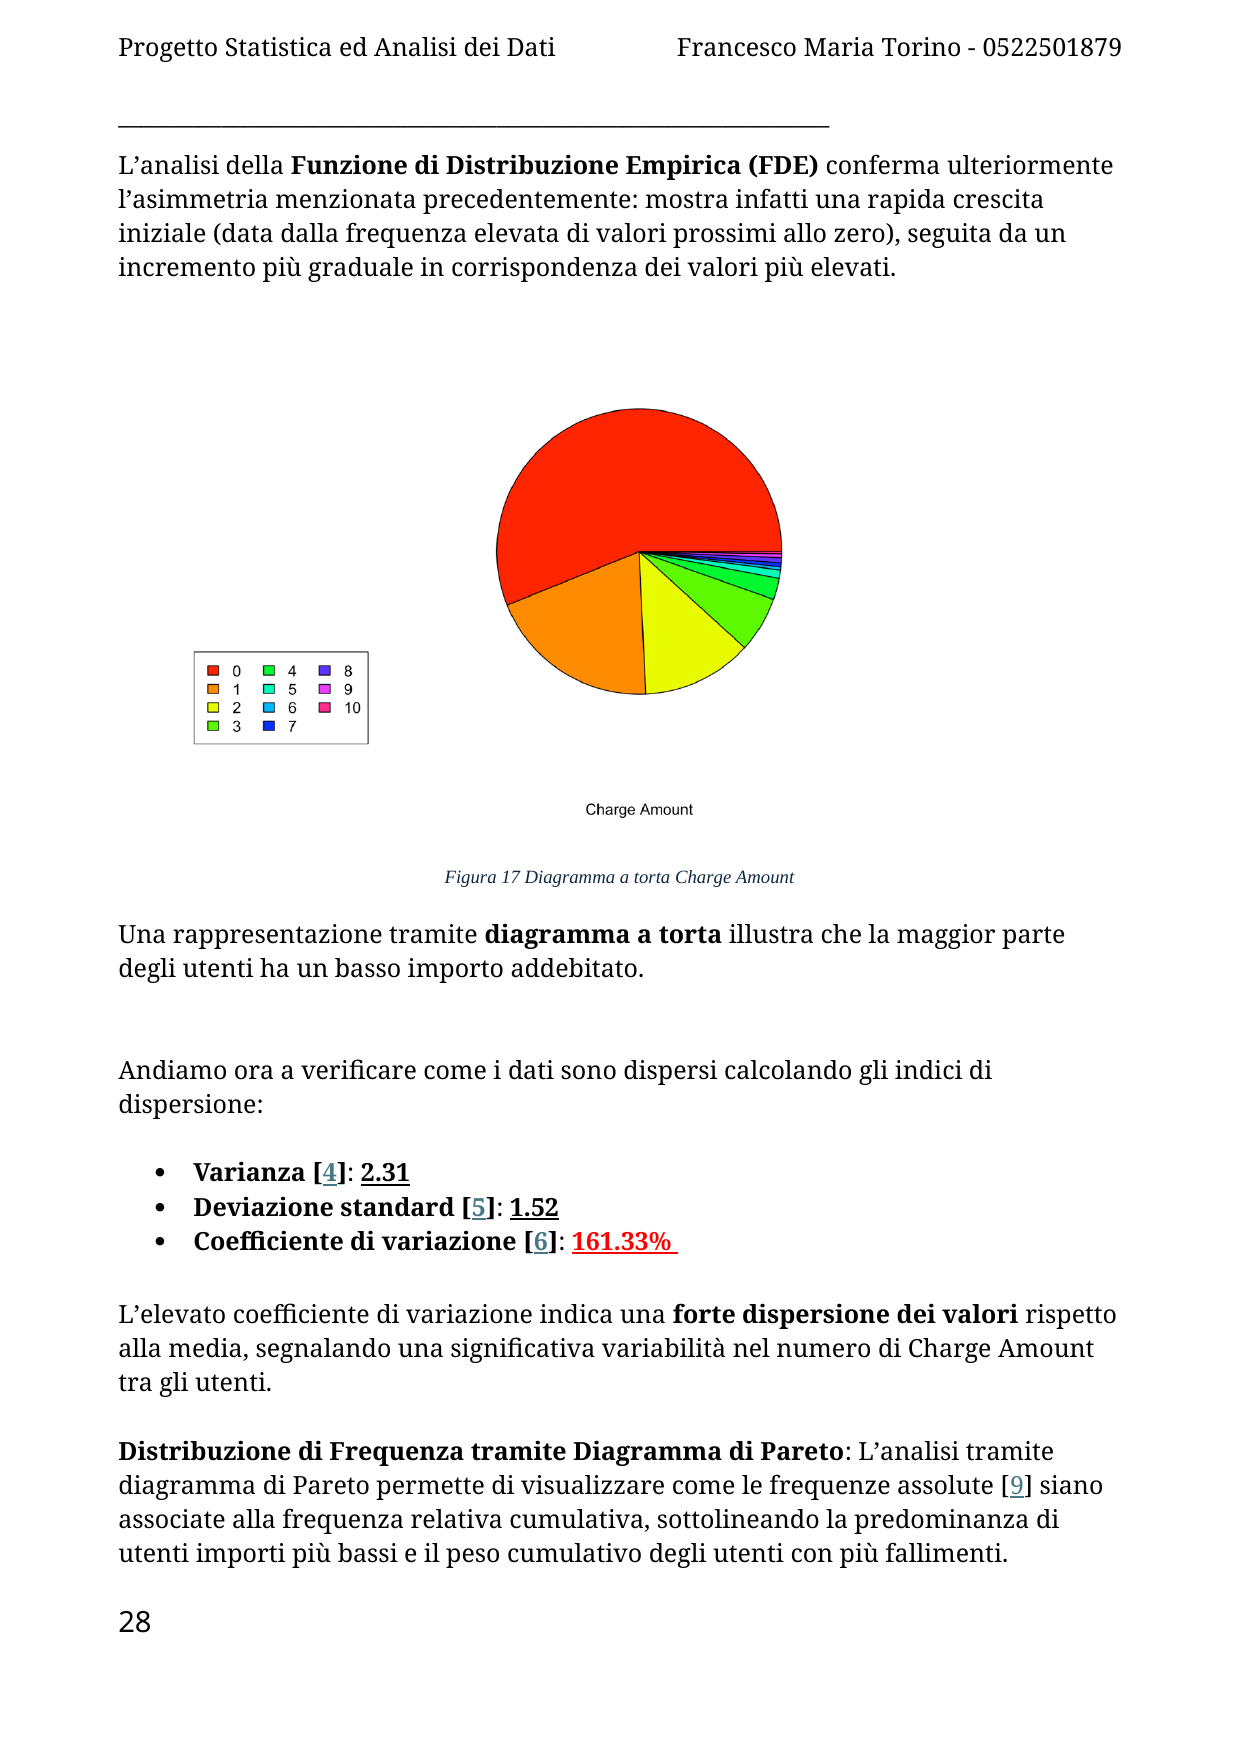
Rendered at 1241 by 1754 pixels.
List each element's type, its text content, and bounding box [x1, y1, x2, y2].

picture [118, 283, 1123, 838]
text Distribuzione di Frequenza tramite Diagramma di Pareto: L’analisi tramite diagramma di Pareto permette di visualizzare come le frequenze assolute [9] siano associate alla frequenza relativa cumulativa, sottolineando la predominanza di utenti importi più bassi e il peso cumulativo degli utenti con più fallimenti. [118, 1433, 1122, 1569]
text Figura Diagramma a torta Charge Amount [118, 866, 1122, 888]
list Deviazione standard [5]: 1.52 [156, 1189, 1122, 1223]
list Coefficiente di variazione [6]: 161.33% [156, 1223, 1122, 1257]
list Varianza [4]: 2.31 [156, 1155, 1122, 1189]
text L’analisi della Funzione di Distribuzione Empirica (FDE) conferma ulteriormente l’asimmetria menzionata precedentemente: mostra infatti una rapida crescita iniziale (data dalla frequenza elevata di valori prossimi allo zero), seguita da un incremento più graduale in corrispondenza dei valori più elevati. [118, 148, 1122, 283]
text Andiamo ora a verificare come i dati sono dispersi calcolando gli indici di dispersione: [118, 1053, 1122, 1121]
text L’elevato coefficiente di variazione indica una forte dispersione dei valori rispetto alla media, segnalando una significativa variabilità nel numero di Charge Amount tra gli utenti. [118, 1297, 1122, 1399]
text Una rappresentazione tramite diagramma a torta illustra che la maggior parte degli utenti ha un basso importo addebitato. [118, 917, 1122, 985]
